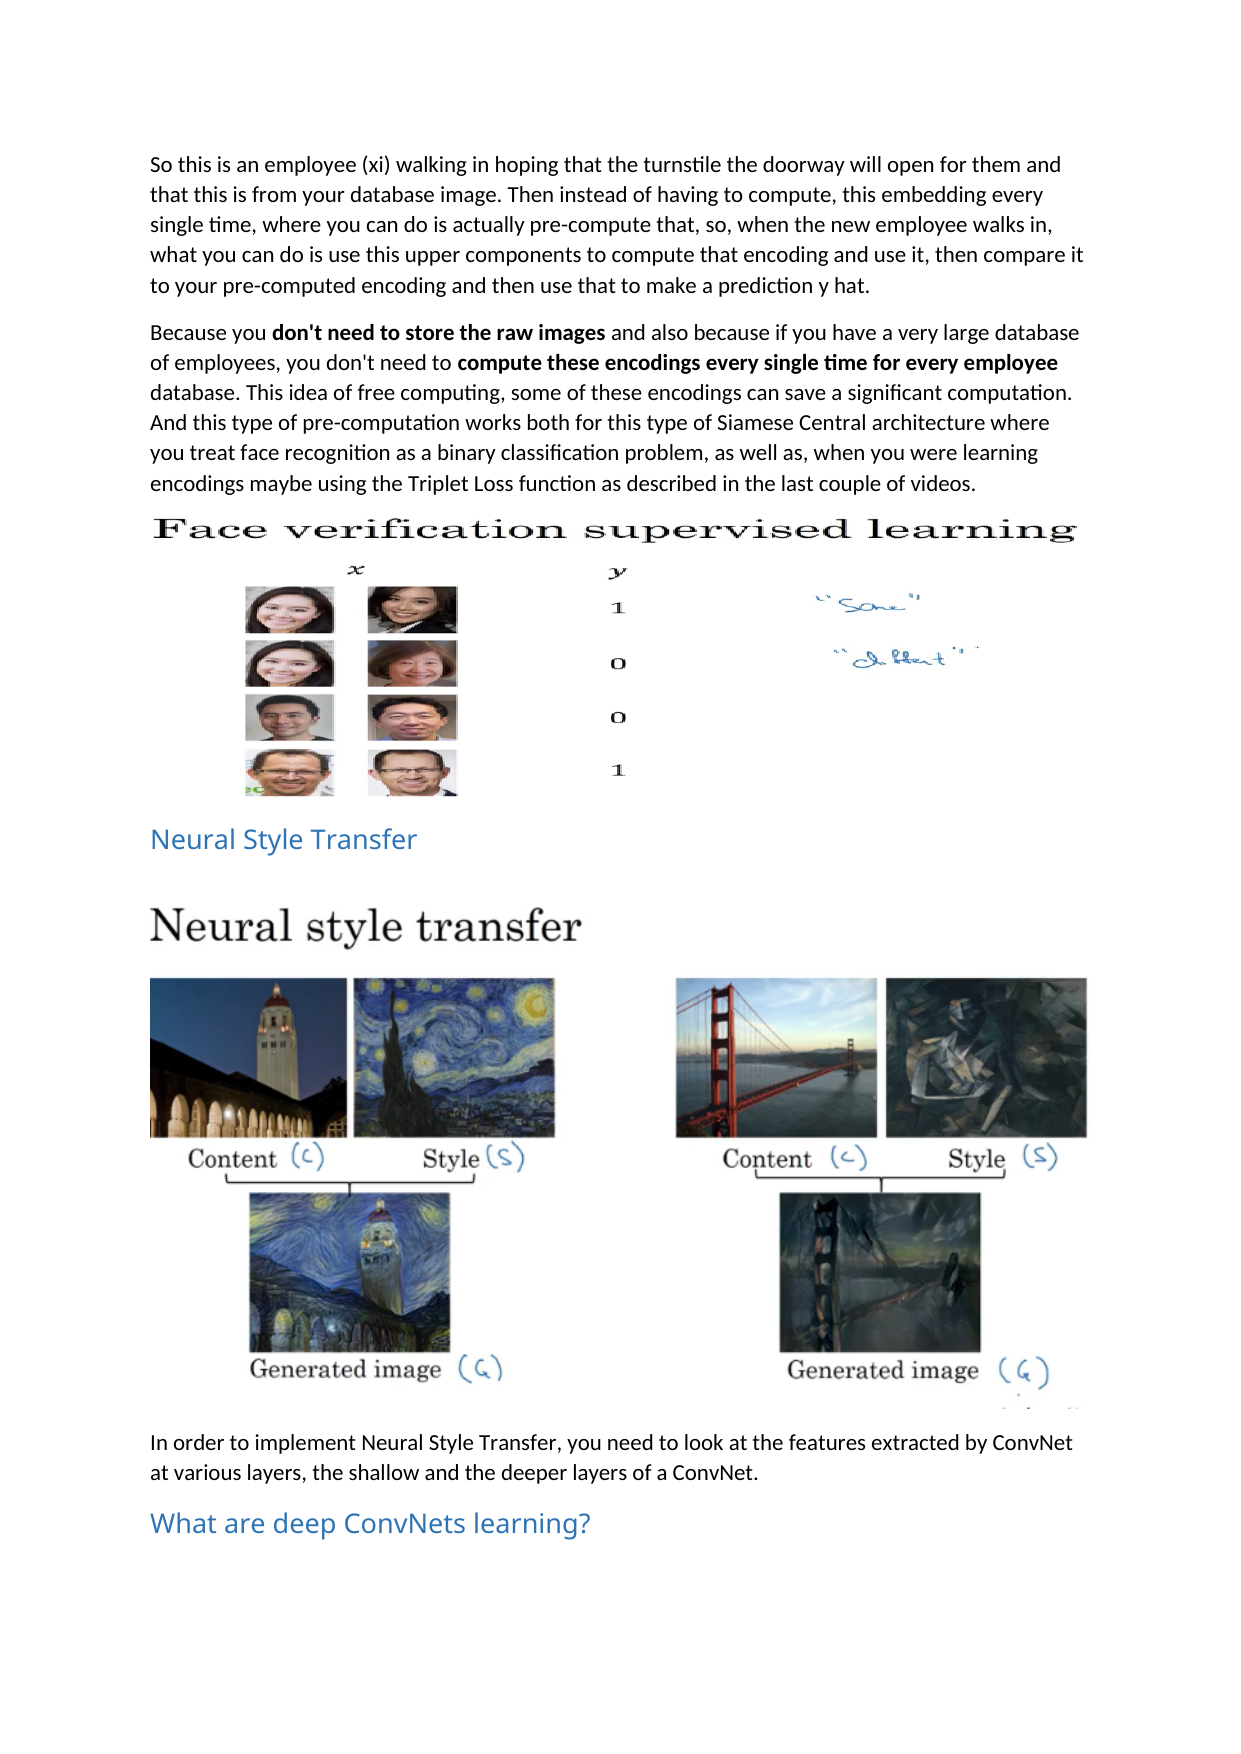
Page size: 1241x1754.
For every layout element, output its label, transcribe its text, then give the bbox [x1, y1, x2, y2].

text Because you don't need to store the raw images and also because if you have a very large database of employees, you don't need to compute these encodings every single time for every employee database. This idea of free computing, some of these encodings can save a significant computation. And this type of pre-computation works both for this type of Siamese Central architecture where you treat face recognition as a binary classification problem, as well as, when you were learning encodings maybe using the Triplet Loss function as described in the last couple of videos. [150, 318, 1090, 497]
picture [150, 515, 1085, 802]
text So this is an employee (xi) walking in hoping that the turnstile the doorway will open for them and that this is from your database image. Then instead of having to compute, this embedding every single time, where you can do is actually pre-compute that, so, when the new employee walks in, what you can do is use this upper components to compute that encoding and use it, then compare it to your pre-computed encoding and then use that to make a prediction y hat. [150, 150, 1090, 299]
picture [150, 907, 1091, 1409]
text In order to implement Neural Style Transfer, you need to look at the features extracted by ConvNet at various layers, the shallow and the deeper layers of a ConvNet. [150, 1428, 1090, 1486]
subtitle What are deep ConvNets learning? [150, 1505, 1090, 1542]
subtitle Neural Style Transfer [150, 820, 1090, 857]
